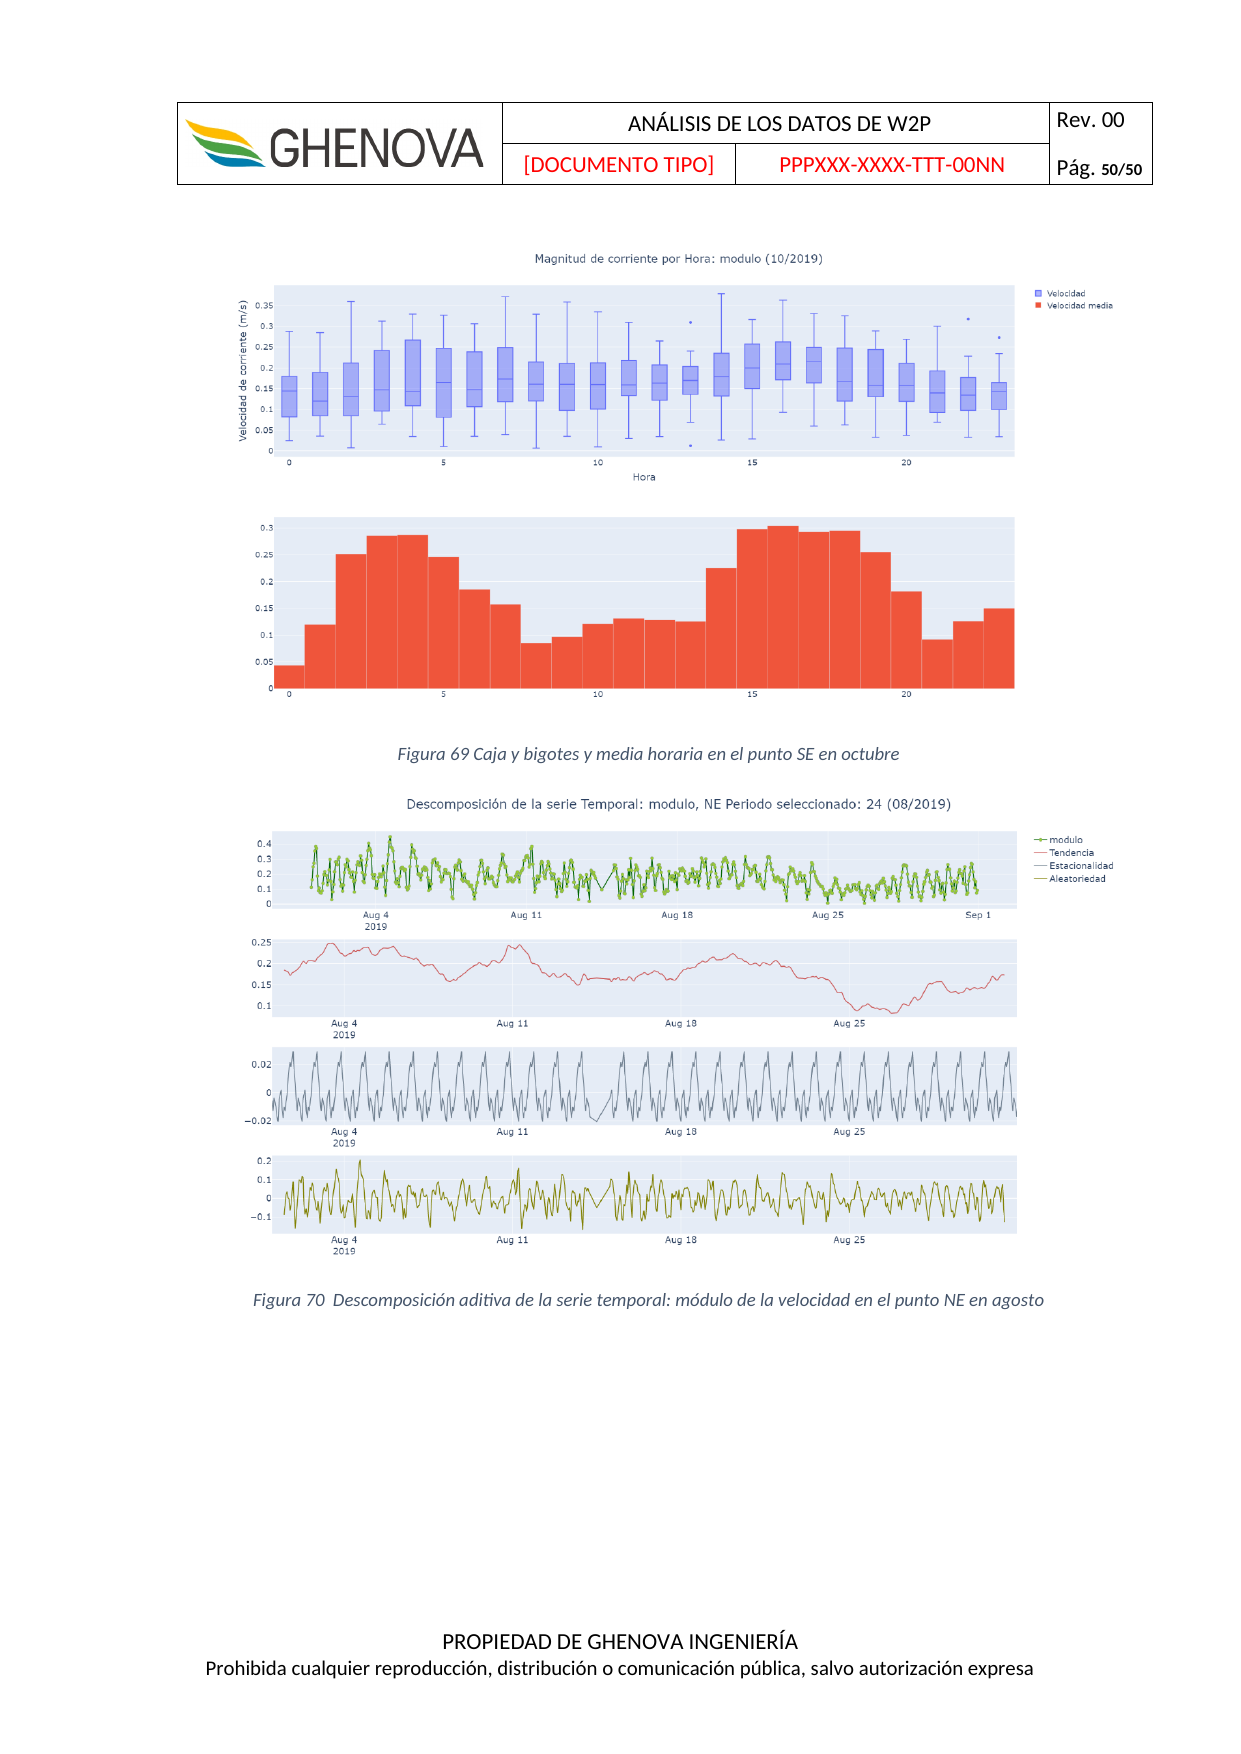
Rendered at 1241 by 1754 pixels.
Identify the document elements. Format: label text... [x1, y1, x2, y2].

picture [185, 119, 484, 167]
picture [236, 786, 1121, 1269]
picture [236, 240, 1121, 724]
